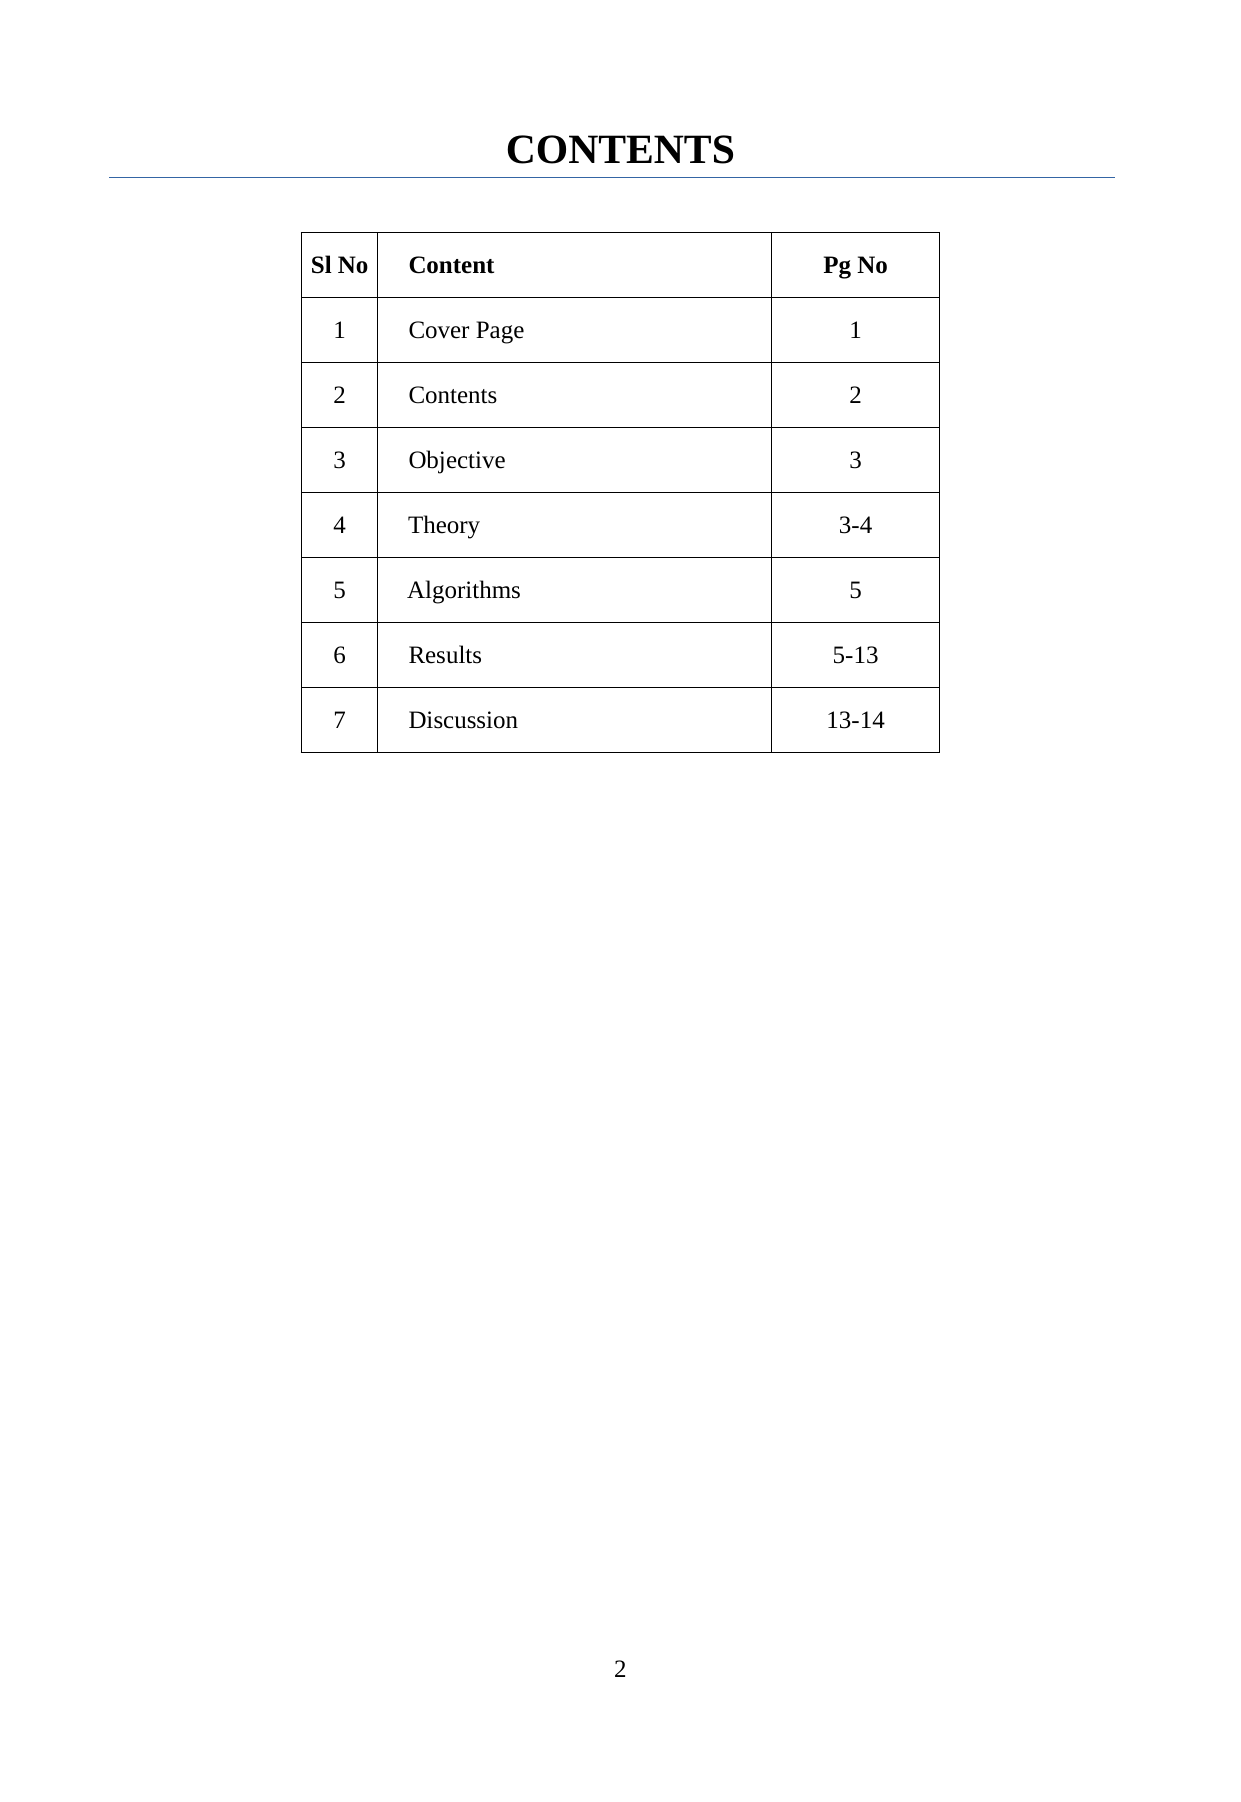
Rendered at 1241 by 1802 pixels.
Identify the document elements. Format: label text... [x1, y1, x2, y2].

table_cell 4 [302, 493, 377, 557]
table_cell 6 [302, 623, 377, 687]
table_cell Cover Page [378, 298, 771, 362]
table_cell Contents [378, 363, 771, 427]
table_cell 13-14 [772, 688, 939, 752]
table_cell Objective [378, 428, 771, 492]
table_cell 7 [302, 688, 377, 752]
table_cell Theory [378, 493, 771, 557]
table_header Content [378, 233, 771, 297]
table_cell 2 [772, 363, 939, 427]
table_header Pg No [772, 233, 939, 297]
table_cell Results [378, 623, 771, 687]
table_cell 5 [302, 558, 377, 622]
table_header Sl No [302, 233, 377, 297]
table_cell 5-13 [772, 623, 939, 687]
table_cell 3-4 [772, 493, 939, 557]
table_cell 3 [302, 428, 377, 492]
table_cell Discussion [378, 688, 771, 752]
table_cell 1 [302, 298, 377, 362]
table_cell 3 [772, 428, 939, 492]
table_cell 2 [302, 363, 377, 427]
table_cell 1 [772, 298, 939, 362]
table_cell Algorithms [378, 558, 771, 622]
text CONTENTS [118, 124, 1122, 172]
table_cell 5 [772, 558, 939, 622]
